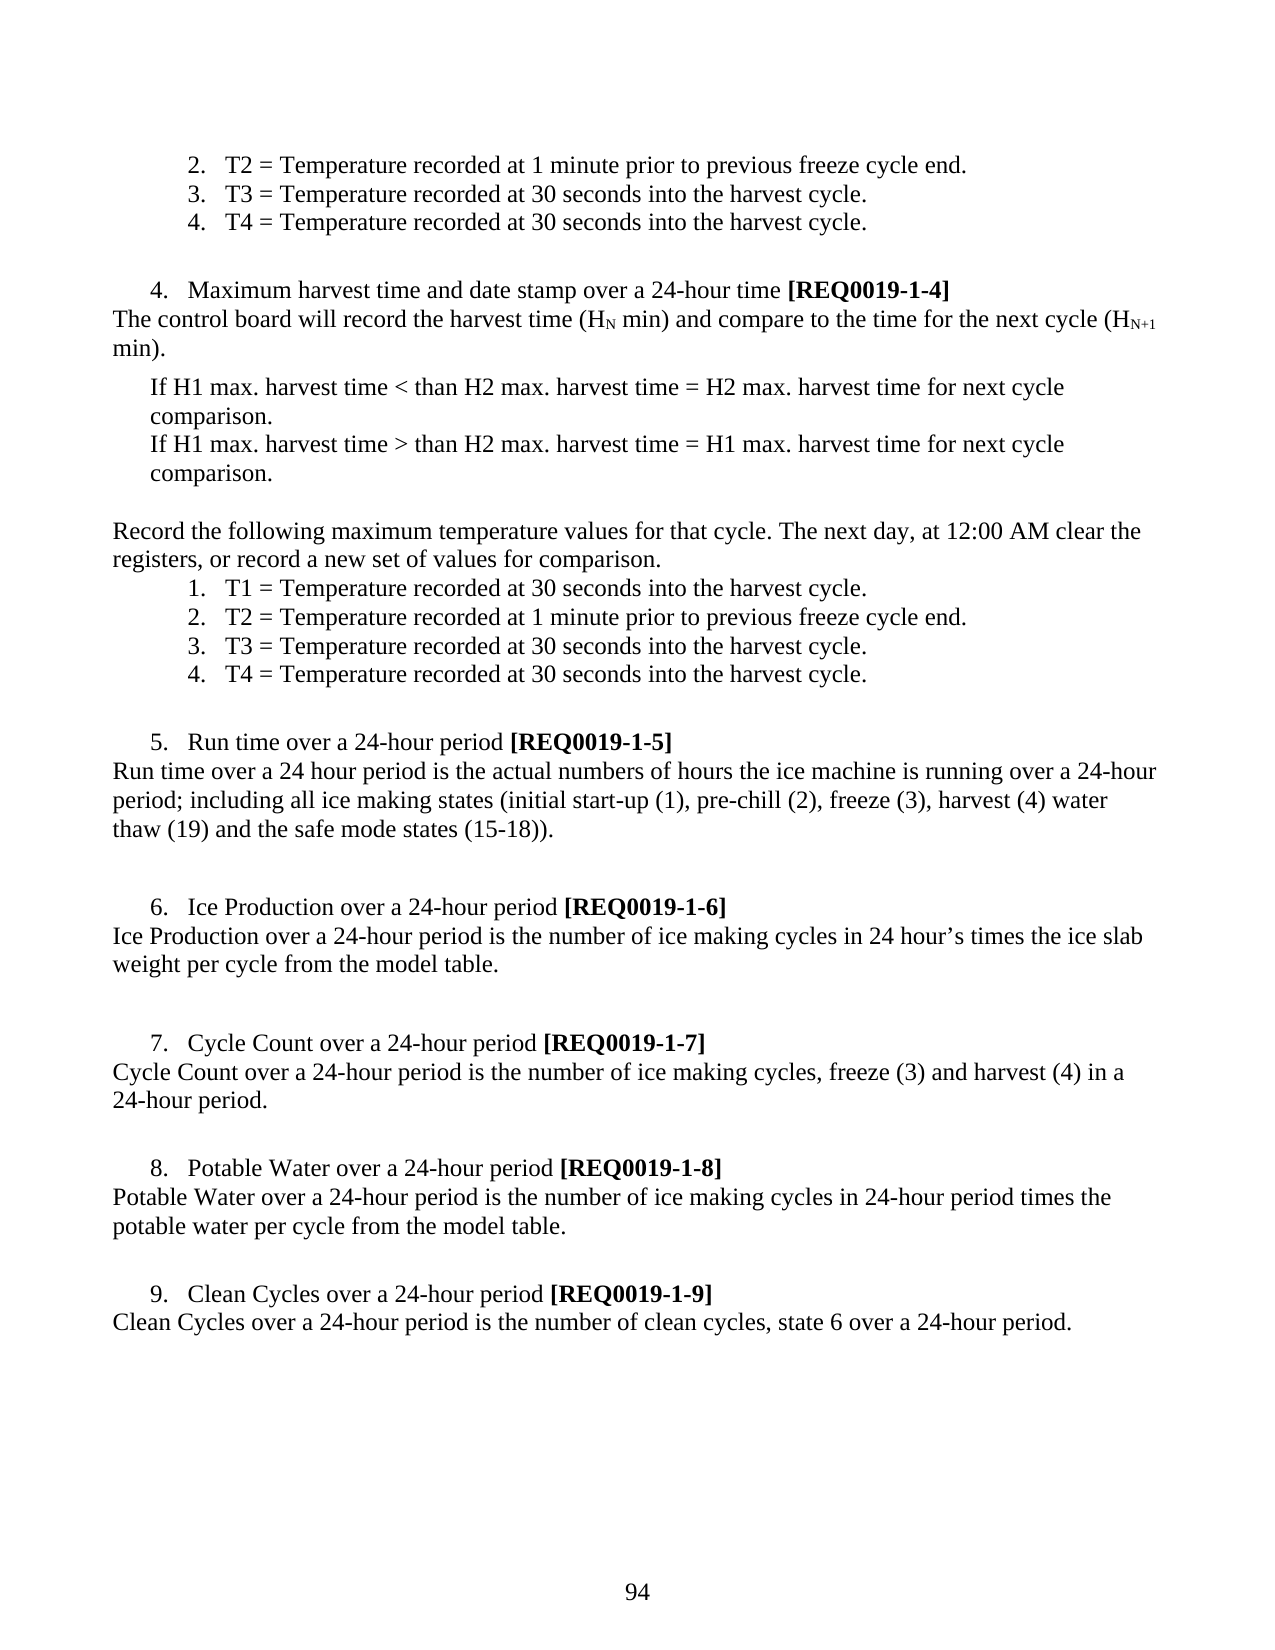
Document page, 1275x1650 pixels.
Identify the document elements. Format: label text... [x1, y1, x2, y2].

list Maximum harvest time and date stamp over a 24-hour time [REQ0019-1-4] [150, 275, 1162, 304]
text Record the following maximum temperature values for that cycle. The next day, at 12:00 AM clear the registers, or record a new set of values for comparison. [112, 516, 1162, 573]
list Cycle Count over a 24-hour period [REQ0019-1-7] [150, 1028, 1162, 1057]
text If H1 max. harvest time > than H2 max. harvest time = H1 max. harvest time for next cycle comparison. [150, 429, 1162, 487]
list T2 = Temperature recorded at 1 minute prior to previous freeze cycle end. [187, 150, 1162, 179]
text Ice Production over a 24-hour period is the number of ice making cycles in 24 hour’s times the ice slab weight per cycle from the model table. [112, 921, 1162, 978]
list Clean Cycles over a 24-hour period [REQ0019-1-9] [150, 1279, 1162, 1307]
text If H1 max. harvest time < than H2 max. harvest time = H2 max. harvest time for next cycle comparison. [150, 372, 1162, 429]
text Clean Cycles over a 24-hour period is the number of clean cycles, state 6 over a 24-hour period. [112, 1307, 1162, 1336]
list T4 = Temperature recorded at 30 seconds into the harvest cycle. [187, 659, 1162, 688]
list T3 = Temperature recorded at 30 seconds into the harvest cycle. [187, 179, 1162, 207]
text Cycle Count over a 24-hour period is the number of ice making cycles, freeze (3) and harvest (4) in a 24-hour period. [112, 1057, 1162, 1114]
list T1 = Temperature recorded at 30 seconds into the harvest cycle. [187, 573, 1162, 602]
list Potable Water over a 24-hour period [REQ0019-1-8] [150, 1153, 1162, 1182]
list Ice Production over a 24-hour period [REQ0019-1-6] [150, 892, 1162, 921]
list T4 = Temperature recorded at 30 seconds into the harvest cycle. [187, 207, 1162, 236]
list T2 = Temperature recorded at 1 minute prior to previous freeze cycle end. [187, 602, 1162, 631]
text Potable Water over a 24-hour period is the number of ice making cycles in 24-hour period times the potable water per cycle from the model table. [112, 1182, 1162, 1239]
text The control board will record the harvest time (HN min) and compare to the time for the next cycle (HN+1 min). [112, 304, 1162, 362]
list T3 = Temperature recorded at 30 seconds into the harvest cycle. [187, 631, 1162, 659]
text Run time over a 24 hour period is the actual numbers of hours the ice machine is running over a 24-hour period; including all ice making states (initial start-up (1), pre-chill (2), freeze (3), harvest (4) water thaw (19) and the safe mode states (15-18)). [112, 756, 1162, 842]
list Run time over a 24-hour period [REQ0019-1-5] [150, 727, 1162, 756]
